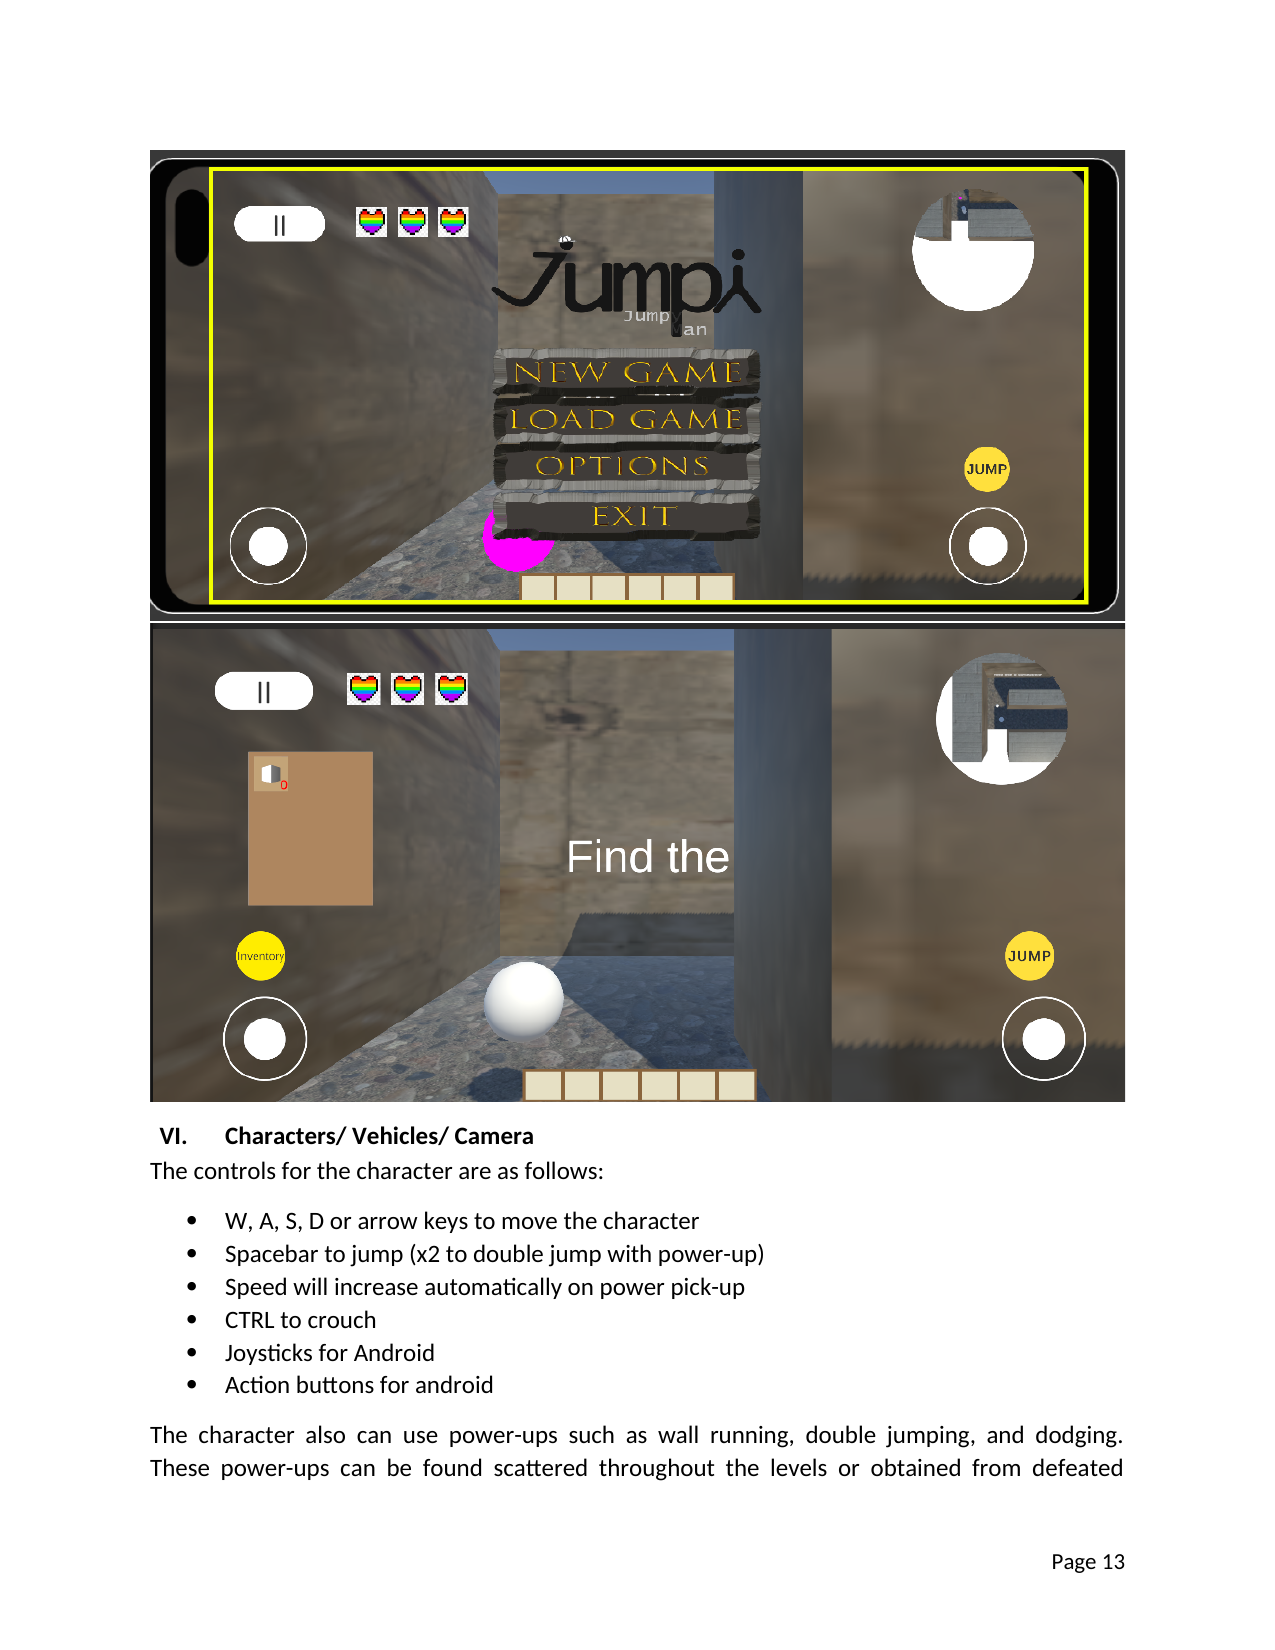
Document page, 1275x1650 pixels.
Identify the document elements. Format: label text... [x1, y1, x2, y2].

list CTRL to crouch [187, 1304, 1125, 1334]
list Speed will increase automatically on power pick-up [187, 1271, 1125, 1301]
list Spacebar to jump (x2 to double jump with power-up) [187, 1238, 1125, 1268]
list Action buttons for android [187, 1369, 1125, 1400]
subtitle Characters/ Vehicles/ Camera [187, 1120, 1125, 1151]
picture [150, 150, 1125, 621]
picture [150, 623, 1125, 1102]
text The controls for the character are as follows: [150, 1155, 1125, 1186]
list Joysticks for Android [187, 1337, 1125, 1367]
list W, A, S, D or arrow keys to move the character [187, 1205, 1125, 1236]
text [150, 1419, 1125, 1483]
